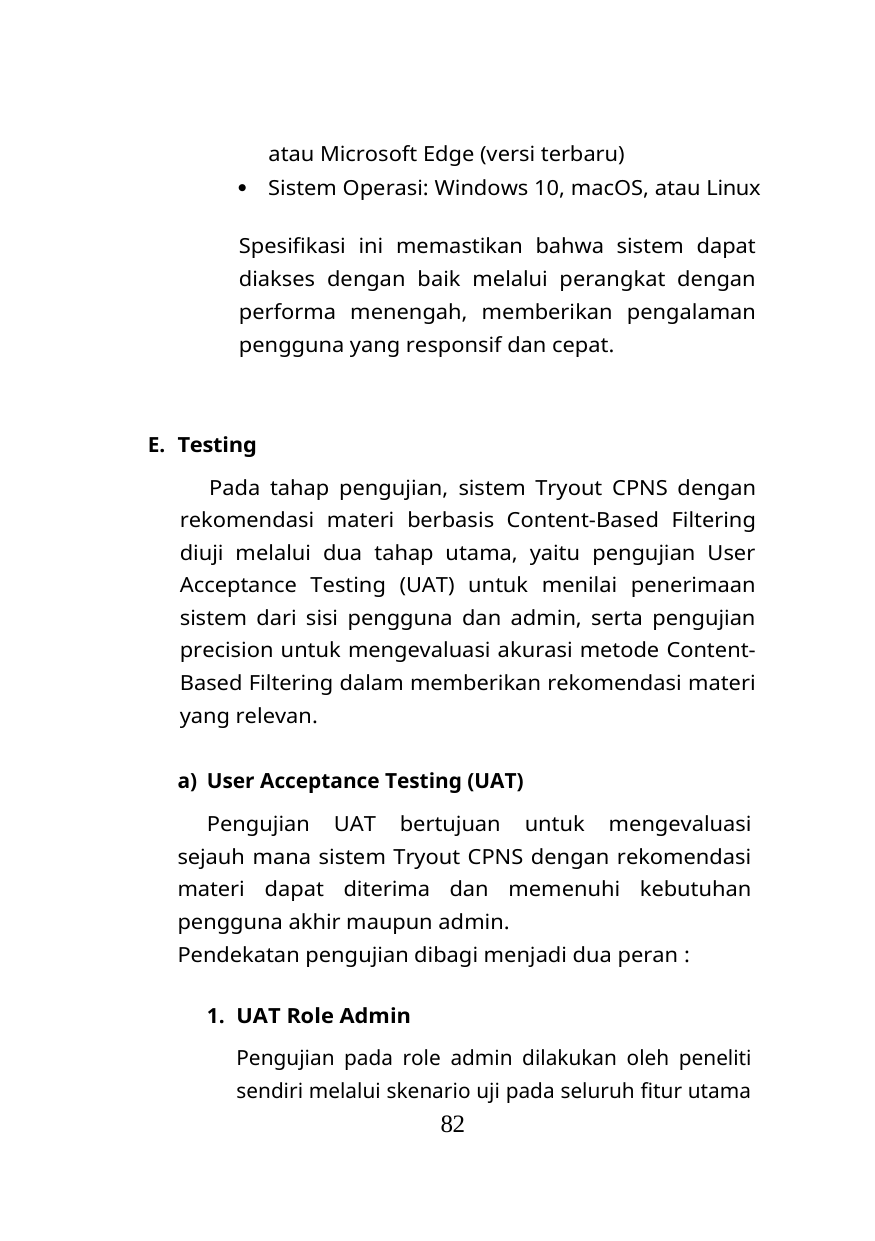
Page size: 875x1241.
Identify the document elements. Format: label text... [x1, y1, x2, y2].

list Sistem Operasi: Windows 10, macOS, atau Linux [238, 173, 859, 202]
text Pada tahap pengujian, sistem Tryout CPNS dengan rekomendasi materi berbasis Content-Based Filtering diuji melalui dua tahap utama, yaitu pengujian User Acceptance Testing (UAT) untuk menilai penerimaan sistem dari sisi pengguna dan admin, serta pengujian precision untuk mengevaluasi akurasi metode Content-Based Filtering dalam memberikan rekomendasi materi yang relevan. [179, 473, 756, 729]
subtitle User Acceptance Testing (UAT) [177, 767, 859, 795]
text Spesifikasi ini memastikan bahwa sistem dapat diakses dengan baik melalui perangkat dengan performa menengah, memberikan pengalaman pengguna yang responsif dan cepat. [239, 231, 756, 359]
text Pengujian UAT bertujuan untuk mengevaluasi sejauh mana sistem Tryout CPNS dengan rekomendasi materi dapat diterima dan memenuhi kebutuhan pengguna akhir maupun admin. [177, 809, 752, 936]
text Pendekatan pengujian dibagi menjadi dua peran : [177, 940, 752, 968]
subtitle Testing [148, 430, 859, 458]
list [238, 139, 756, 168]
list UAT Role Admin [207, 1001, 752, 1029]
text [236, 1043, 752, 1104]
